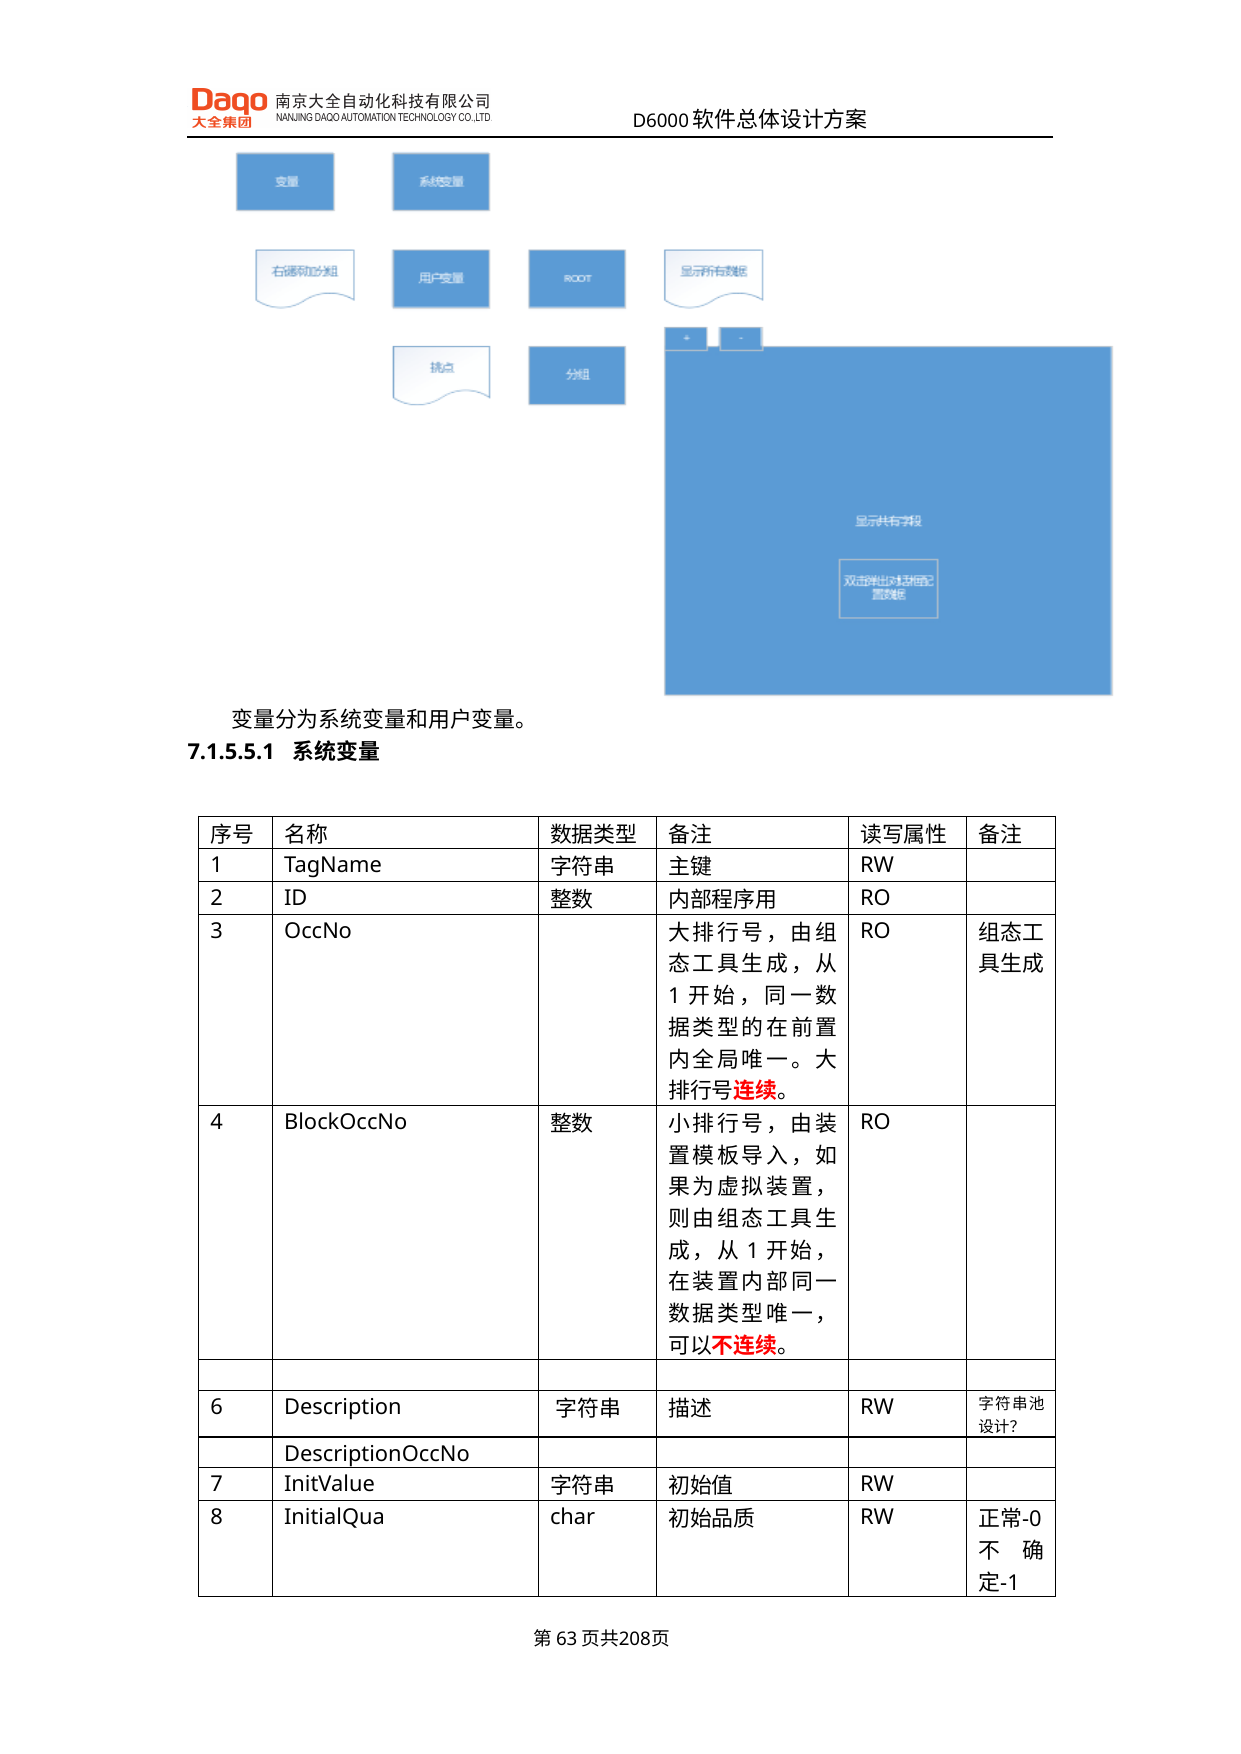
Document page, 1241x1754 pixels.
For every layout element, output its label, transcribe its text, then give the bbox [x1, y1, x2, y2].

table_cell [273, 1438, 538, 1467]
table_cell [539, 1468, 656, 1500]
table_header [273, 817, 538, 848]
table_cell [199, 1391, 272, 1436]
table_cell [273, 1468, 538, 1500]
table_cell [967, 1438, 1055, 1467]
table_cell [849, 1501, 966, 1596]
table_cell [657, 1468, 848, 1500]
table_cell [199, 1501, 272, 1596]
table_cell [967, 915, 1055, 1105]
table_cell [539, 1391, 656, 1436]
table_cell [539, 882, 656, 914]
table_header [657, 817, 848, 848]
subtitle 系统变量 [187, 734, 1053, 766]
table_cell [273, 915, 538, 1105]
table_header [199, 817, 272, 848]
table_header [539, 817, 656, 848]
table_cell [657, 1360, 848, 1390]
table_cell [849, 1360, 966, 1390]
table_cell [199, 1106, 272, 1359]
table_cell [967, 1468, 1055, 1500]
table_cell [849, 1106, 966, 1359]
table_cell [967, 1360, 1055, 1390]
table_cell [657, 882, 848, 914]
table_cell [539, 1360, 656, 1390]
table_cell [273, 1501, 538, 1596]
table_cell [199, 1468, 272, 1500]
text 变量分为系统变量和用户变量。 [187, 702, 1053, 734]
picture [187, 88, 492, 128]
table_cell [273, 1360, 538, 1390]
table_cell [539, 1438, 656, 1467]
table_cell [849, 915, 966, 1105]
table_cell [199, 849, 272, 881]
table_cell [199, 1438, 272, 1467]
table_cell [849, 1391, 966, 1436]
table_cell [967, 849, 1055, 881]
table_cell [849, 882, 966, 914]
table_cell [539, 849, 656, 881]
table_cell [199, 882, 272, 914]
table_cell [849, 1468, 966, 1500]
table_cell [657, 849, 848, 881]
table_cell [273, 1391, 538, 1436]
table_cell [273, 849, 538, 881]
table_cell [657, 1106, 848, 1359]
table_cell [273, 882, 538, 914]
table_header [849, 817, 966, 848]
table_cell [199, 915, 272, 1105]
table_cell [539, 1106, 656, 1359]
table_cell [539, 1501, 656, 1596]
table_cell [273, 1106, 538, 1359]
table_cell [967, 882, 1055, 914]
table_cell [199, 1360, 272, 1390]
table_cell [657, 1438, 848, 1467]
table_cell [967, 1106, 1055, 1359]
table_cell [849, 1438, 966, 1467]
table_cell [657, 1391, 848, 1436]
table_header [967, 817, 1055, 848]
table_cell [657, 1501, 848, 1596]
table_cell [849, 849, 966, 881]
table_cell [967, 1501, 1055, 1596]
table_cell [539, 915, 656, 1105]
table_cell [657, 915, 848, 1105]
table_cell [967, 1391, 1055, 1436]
